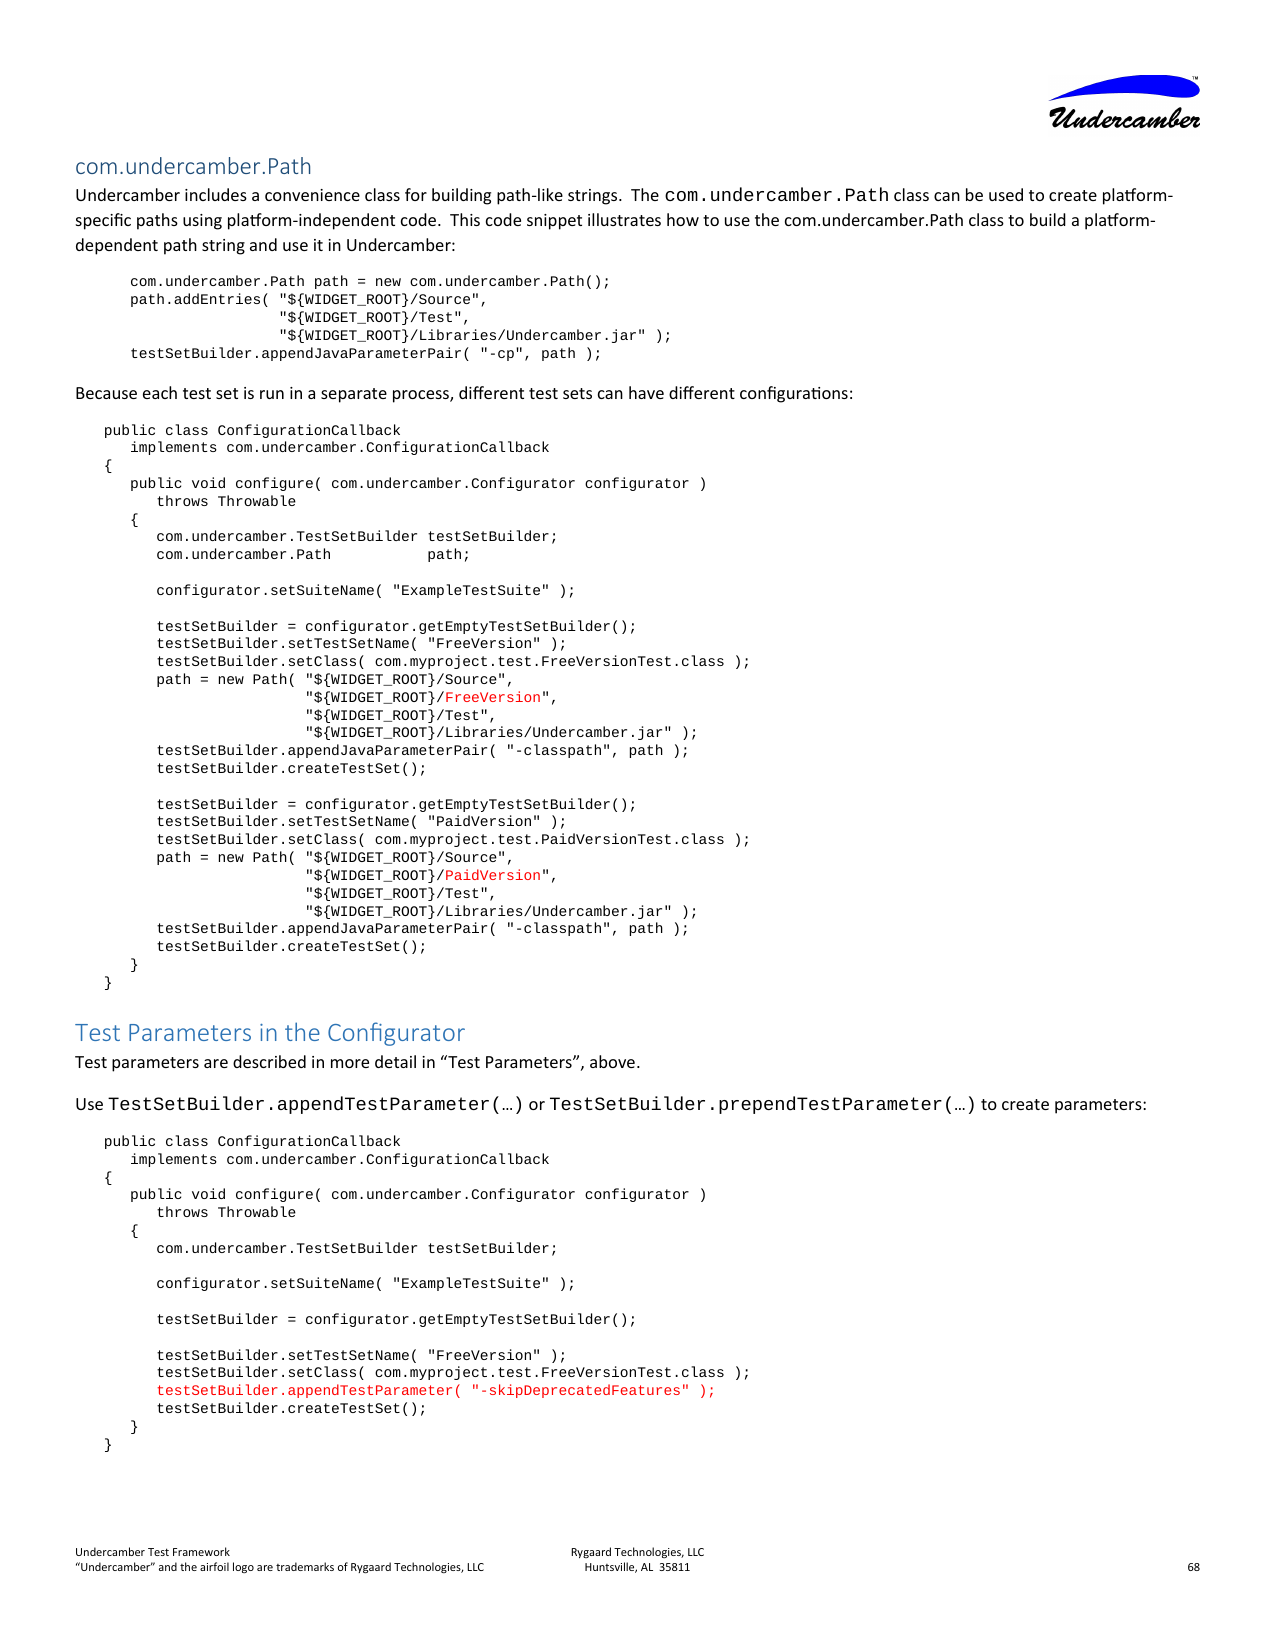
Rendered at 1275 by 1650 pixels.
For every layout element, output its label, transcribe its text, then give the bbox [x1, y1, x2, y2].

text { [103, 1170, 1200, 1186]
text Test parameters are described in more detail in “Test Parameters”, above. [75, 1050, 1200, 1073]
text Use TestSetBuilder.appendTestParameter(…) or TestSetBuilder.prependTestParameter(…) to create parameters: [75, 1092, 1200, 1116]
text path.addEntries( "${WIDGET_ROOT}/Source", [103, 292, 1200, 309]
subtitle Test Parameters in the Configurator [75, 1015, 1200, 1048]
text public void configure( com.undercamber.Configurator configurator ) [103, 476, 1200, 493]
text testSetBuilder.setTestSetName( "PaidVersion" ); [103, 815, 1200, 831]
subtitle com.undercamber.Path [75, 150, 1200, 181]
text testSetBuilder.setTestSetName( "FreeVersion" ); [103, 637, 1200, 653]
text com.undercamber.Path path; [103, 547, 1200, 564]
text path = new Path( "${WIDGET_ROOT}/Source", [103, 672, 1200, 689]
text testSetBuilder.setClass( com.myproject.test.PaidVersionTest.class ); [103, 832, 1200, 849]
text { [103, 512, 1200, 528]
text testSetBuilder.createTestSet(); [103, 1401, 1200, 1418]
text throws Throwable [103, 494, 1200, 511]
text configurator.setSuiteName( "ExampleTestSuite" ); [103, 1277, 1200, 1293]
text } [103, 1419, 1200, 1436]
text public void configure( com.undercamber.Configurator configurator ) [103, 1188, 1200, 1204]
text testSetBuilder.setTestSetName( "FreeVersion" ); [103, 1348, 1200, 1364]
text testSetBuilder.appendJavaParameterPair( "-classpath", path ); [103, 922, 1200, 938]
picture [1048, 75, 1200, 137]
text testSetBuilder.appendJavaParameterPair( "-classpath", path ); [103, 743, 1200, 760]
text "${WIDGET_ROOT}/Test", [103, 886, 1200, 902]
text testSetBuilder.appendJavaParameterPair( "-cp", path ); [103, 346, 1200, 362]
text "${WIDGET_ROOT}/Test", [103, 310, 1200, 327]
text public class ConfigurationCallback [103, 1134, 1200, 1151]
text path = new Path( "${WIDGET_ROOT}/Source", [103, 850, 1200, 867]
text { [103, 458, 1200, 475]
text testSetBuilder.setClass( com.myproject.test.FreeVersionTest.class ); [103, 1366, 1200, 1382]
text "${WIDGET_ROOT}/Libraries/Undercamber.jar" ); [103, 904, 1200, 920]
text testSetBuilder = configurator.getEmptyTestSetBuilder(); [103, 797, 1200, 813]
text } [103, 957, 1200, 974]
text "${WIDGET_ROOT}/Libraries/Undercamber.jar" ); [103, 328, 1200, 344]
text { [103, 1223, 1200, 1240]
text testSetBuilder.appendTestParameter( "-skipDeprecatedFeatures" ); [103, 1383, 1200, 1400]
text "${WIDGET_ROOT}/FreeVersion", [103, 690, 1200, 707]
text Undercamber includes a convenience class for building path-like strings. The com.undercamber.Path class can be used to create platform-specific paths using platform-independent code. This code snippet illustrates how to use the com.undercamber.Path class to build a platform-dependent path string and use it in Undercamber: [75, 183, 1200, 256]
text Because each test set is run in a separate process, different test sets can have different configurations: [75, 381, 1200, 404]
text throws Throwable [103, 1205, 1200, 1222]
text } [103, 1437, 1200, 1453]
text testSetBuilder.createTestSet(); [103, 761, 1200, 778]
text implements com.undercamber.ConfigurationCallback [103, 441, 1200, 457]
text com.undercamber.TestSetBuilder testSetBuilder; [103, 530, 1200, 546]
text "${WIDGET_ROOT}/PaidVersion", [103, 868, 1200, 885]
text testSetBuilder = configurator.getEmptyTestSetBuilder(); [103, 619, 1200, 635]
text testSetBuilder.setClass( com.myproject.test.FreeVersionTest.class ); [103, 654, 1200, 671]
text com.undercamber.Path path = new com.undercamber.Path(); [103, 274, 1200, 291]
text "${WIDGET_ROOT}/Libraries/Undercamber.jar" ); [103, 726, 1200, 742]
text configurator.setSuiteName( "ExampleTestSuite" ); [103, 583, 1200, 600]
text public class ConfigurationCallback [103, 423, 1200, 439]
text testSetBuilder.createTestSet(); [103, 939, 1200, 956]
text testSetBuilder = configurator.getEmptyTestSetBuilder(); [103, 1312, 1200, 1329]
text implements com.undercamber.ConfigurationCallback [103, 1152, 1200, 1168]
text com.undercamber.TestSetBuilder testSetBuilder; [103, 1241, 1200, 1258]
text "${WIDGET_ROOT}/Test", [103, 708, 1200, 724]
text } [103, 975, 1200, 992]
